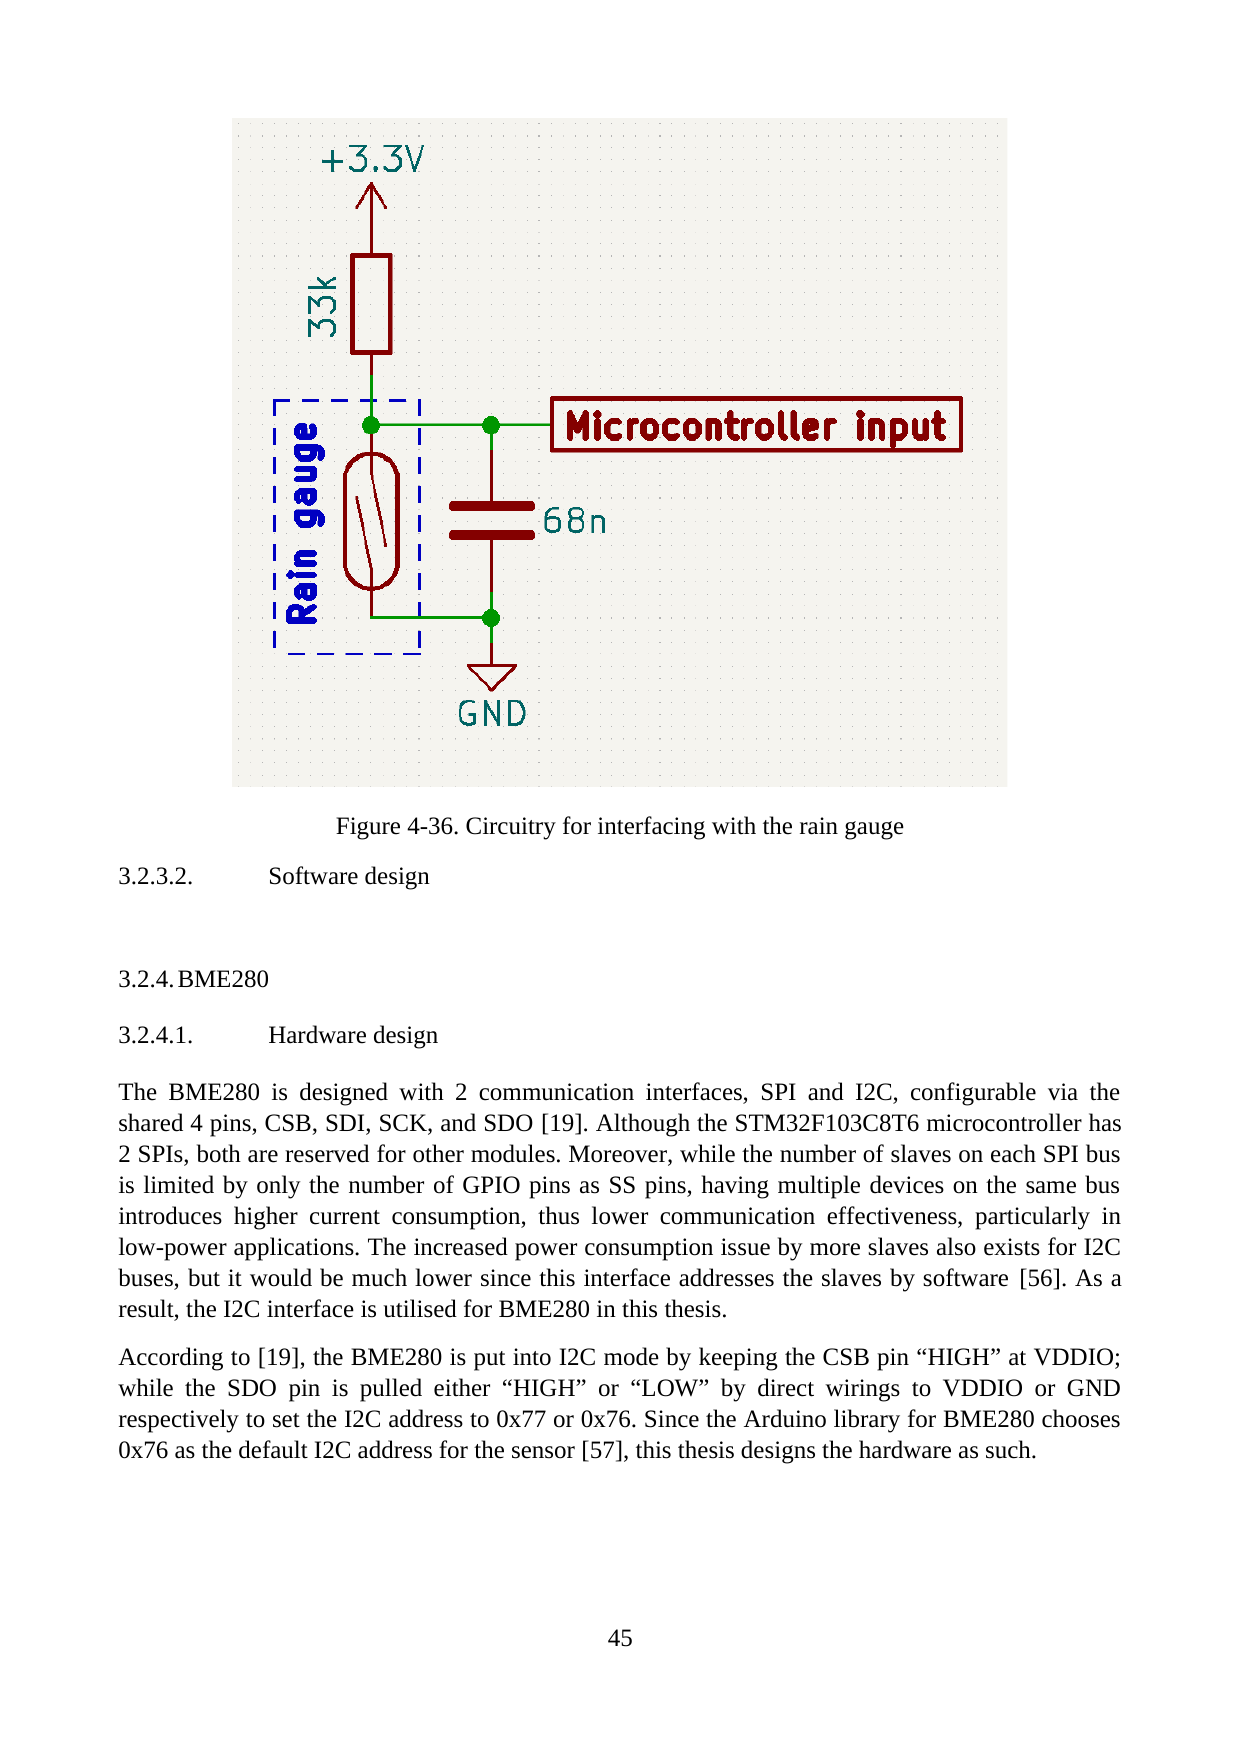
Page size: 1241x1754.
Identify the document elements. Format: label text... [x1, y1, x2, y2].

subtitle Hardware design [118, 1021, 1122, 1049]
text According to [19], the BME280 is put into I2C mode by keeping the CSB pin “HIGH” at VDDIO; while the SDO pin is pulled either “HIGH” or “LOW” by direct wirings to VDDIO or GND respectively to set the I2C address to 0x77 or 0x76. Since the Arduino library for BME280 chooses 0x76 as the default I2C address for the sensor [57], this thesis designs the hardware as such. [118, 1342, 1122, 1463]
subtitle BME280 [118, 964, 1122, 993]
text The BME280 is designed with 2 communication interfaces, SPI and I2C, configurable via the shared 4 pins, CSB, SDI, SCK, and SDO [19]. Although the STM32F103C8T6 microcontroller has 2 SPIs, both are reserved for other modules. Moreover, while the number of slaves on each SPI bus is limited by only the number of GPIO pins as SS pins, having multiple devices on the same bus introduces higher current consumption, thus lower communication effectiveness, particularly in low-power applications. The increased power consumption issue by more slaves also exists for I2C buses, but it would be much lower since this interface addresses the slaves by software [56]. As a result, the I2C interface is utilised for BME280 in this thesis. [118, 1077, 1122, 1323]
subtitle Software design [118, 861, 1122, 889]
picture [232, 118, 1008, 787]
